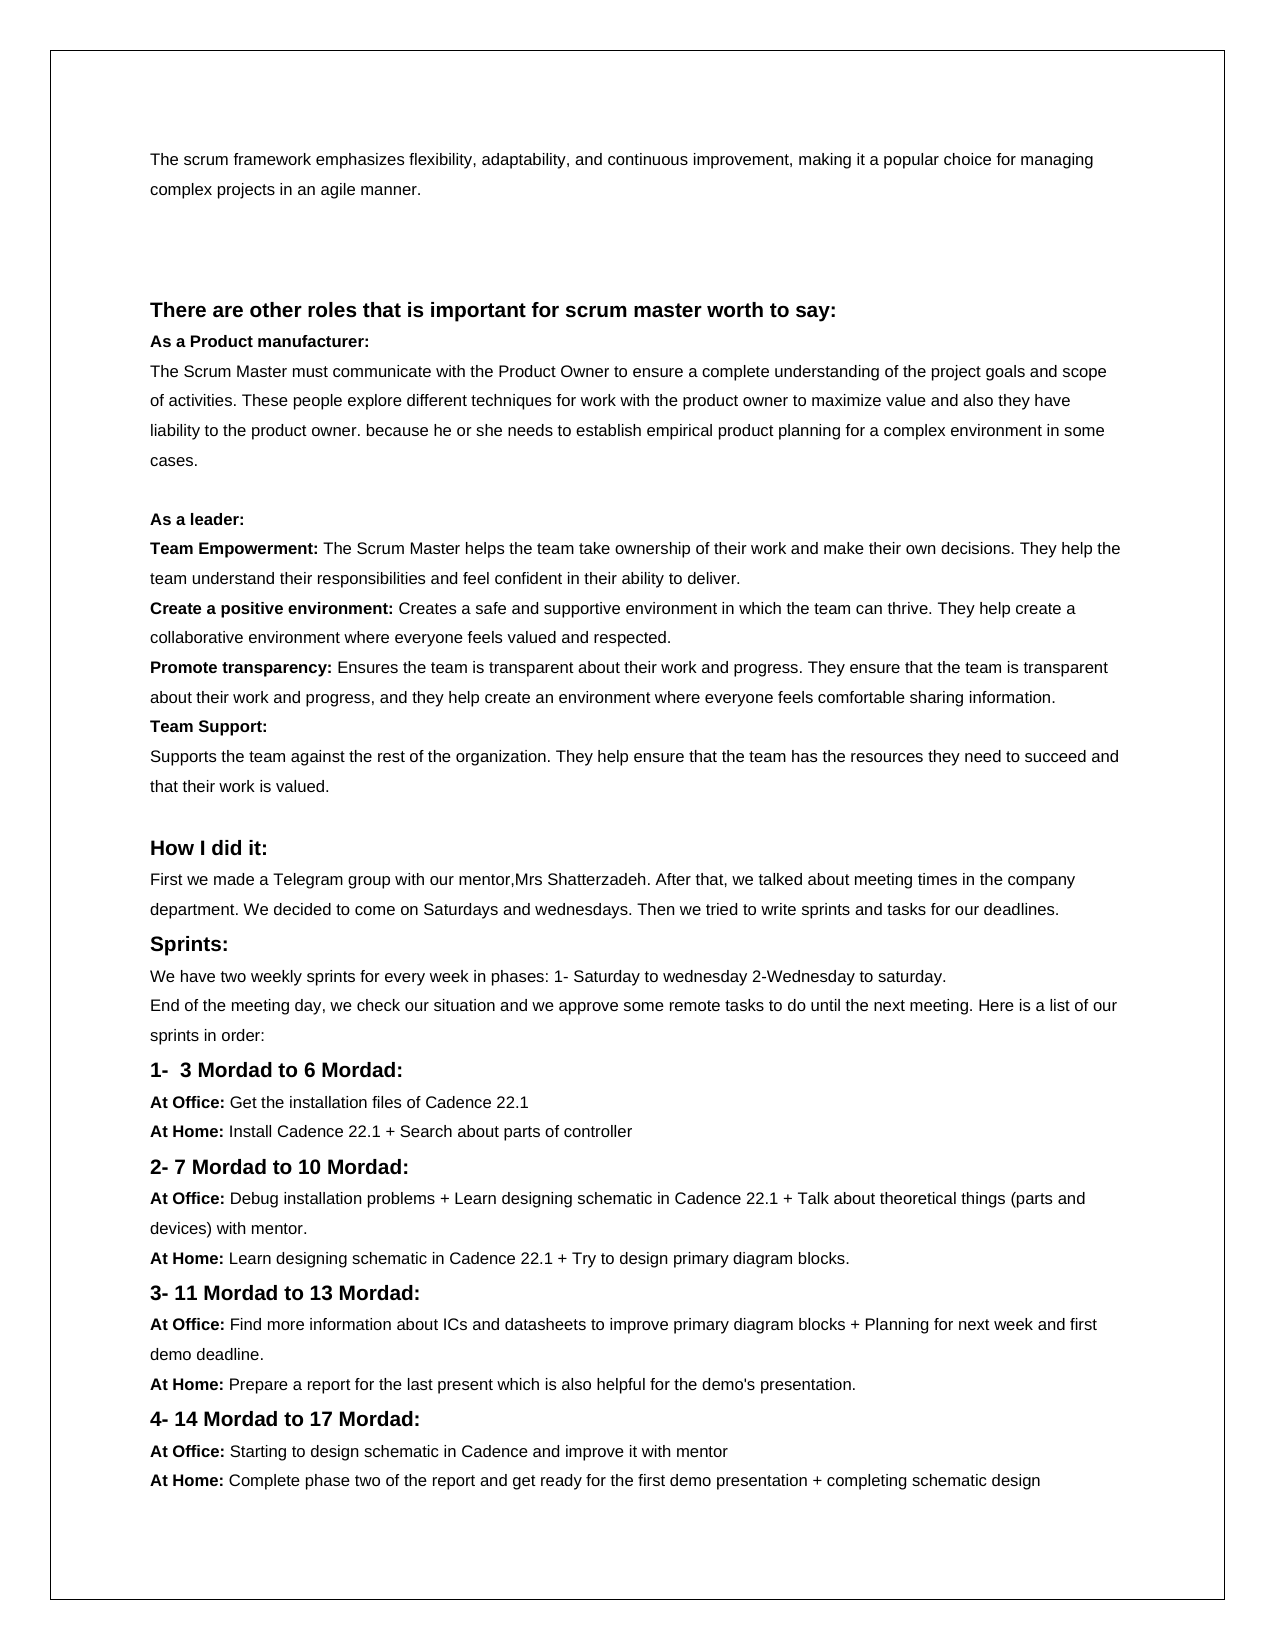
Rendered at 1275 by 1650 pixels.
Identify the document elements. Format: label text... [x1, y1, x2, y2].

text How I did it: First we made a Telegram group with our mentor,Mrs Shatterzadeh. After that, we talked about meeting times in the company department. We decided to come on Saturdays and wednesdays. Then we tried to write sprints and tasks for our deadlines. Sprints: We have two weekly sprints for every week in phases: 1- Saturday to wednesday 2-Wednesday to saturday. End of the meeting day, we check our situation and we approve some remote tasks to do until the next meeting. Here is a list of our sprints in order: 1- 3 Mordad to 6 Mordad: At Office: Get the installation files of Cadence 22.1 At Home: Install Cadence 22.1 + Search about parts of controller 2- 7 Mordad to 10 Mordad: At Office: Debug installation problems + Learn designing schematic in Cadence 22.1 + Talk about theoretical things (parts and devices) with mentor. At Home: Learn designing schematic in Cadence 22.1 + Try to design primary diagram blocks. 3- 11 Mordad to 13 Mordad: At Office: Find more information about ICs and datasheets to improve primary diagram blocks + Planning for next week and first demo deadline. At Home: Prepare a report for the last present which is also helpful for the demo's presentation. 4- 14 Mordad to 17 Mordad: At Office: Starting to design schematic in Cadence and improve it with mentor At Home: Complete phase two of the report and get ready for the first demo presentation + completing schematic design [150, 836, 1125, 1490]
text The scrum framework emphasizes flexibility, adaptability, and continuous improvement, making it a popular choice for managing complex projects in an agile manner. [150, 150, 1125, 199]
text As a leader: Team Empowerment: The Scrum Master helps the team take ownership of their work and make their own decisions. They help the team understand their responsibilities and feel confident in their ability to deliver. Create a positive environment: Creates a safe and supportive environment in which the team can thrive. They help create a collaborative environment where everyone feels valued and respected. Promote transparency: Ensures the team is transparent about their work and progress. They ensure that the team is transparent about their work and progress, and they help create an environment where everyone feels comfortable sharing information. Team Support: Supports the team against the rest of the organization. They help ensure that the team has the resources they need to succeed and that their work is valued. [150, 509, 1125, 796]
text There are other roles that is important for scrum master worth to say: As a Product manufacturer: The Scrum Master must communicate with the Product Owner to ensure a complete understanding of the project goals and scope of activities. These people explore different techniques for work with the product owner to maximize value and also they have liability to the product owner. because he or she needs to establish empirical product planning for a complex environment in some cases. [150, 297, 1125, 470]
